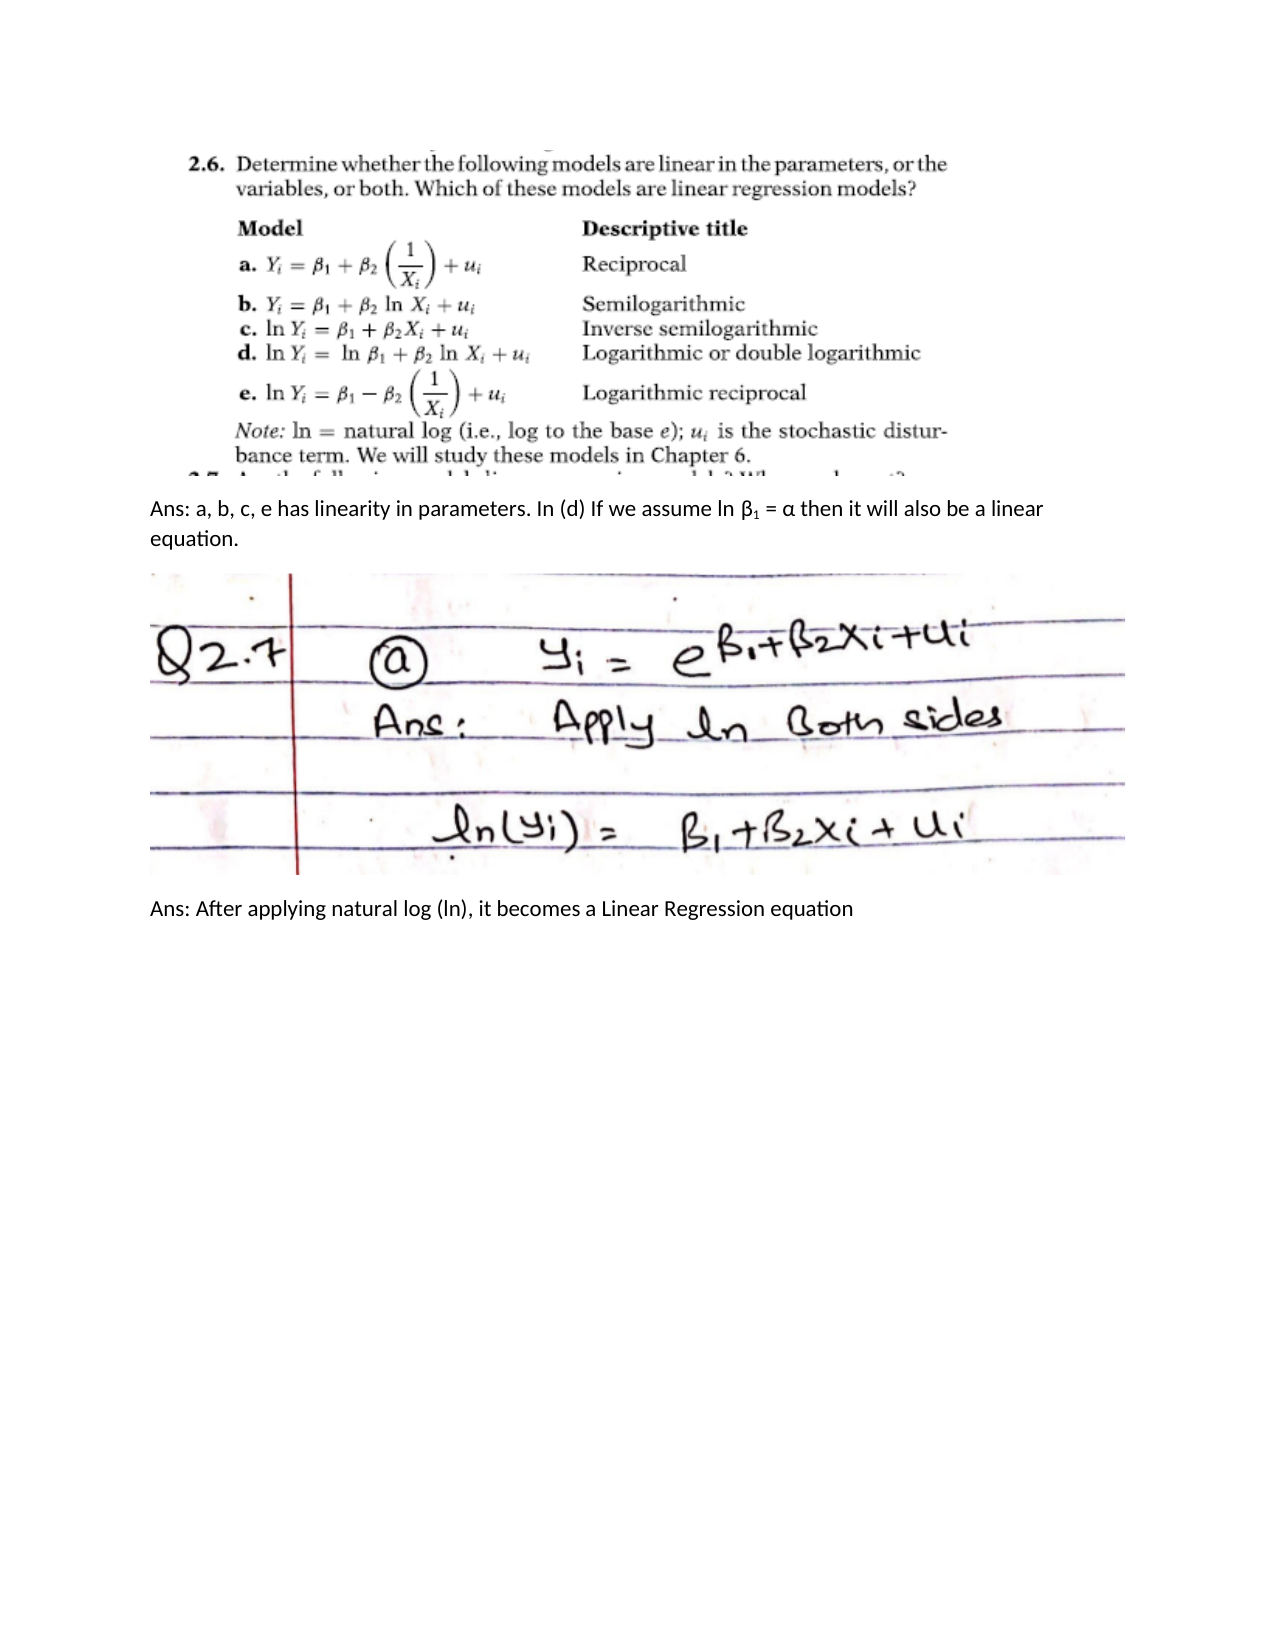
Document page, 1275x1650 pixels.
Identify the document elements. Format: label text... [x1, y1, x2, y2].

picture [155, 150, 1050, 476]
picture [150, 571, 1125, 875]
text Ans: After applying natural log (ln), it becomes a Linear Regression equation [150, 894, 1125, 922]
text Ans: a, b, c, e has linearity in parameters. In (d) If we assume ln β1 = α then it will also be a linear equation. [150, 494, 1125, 552]
